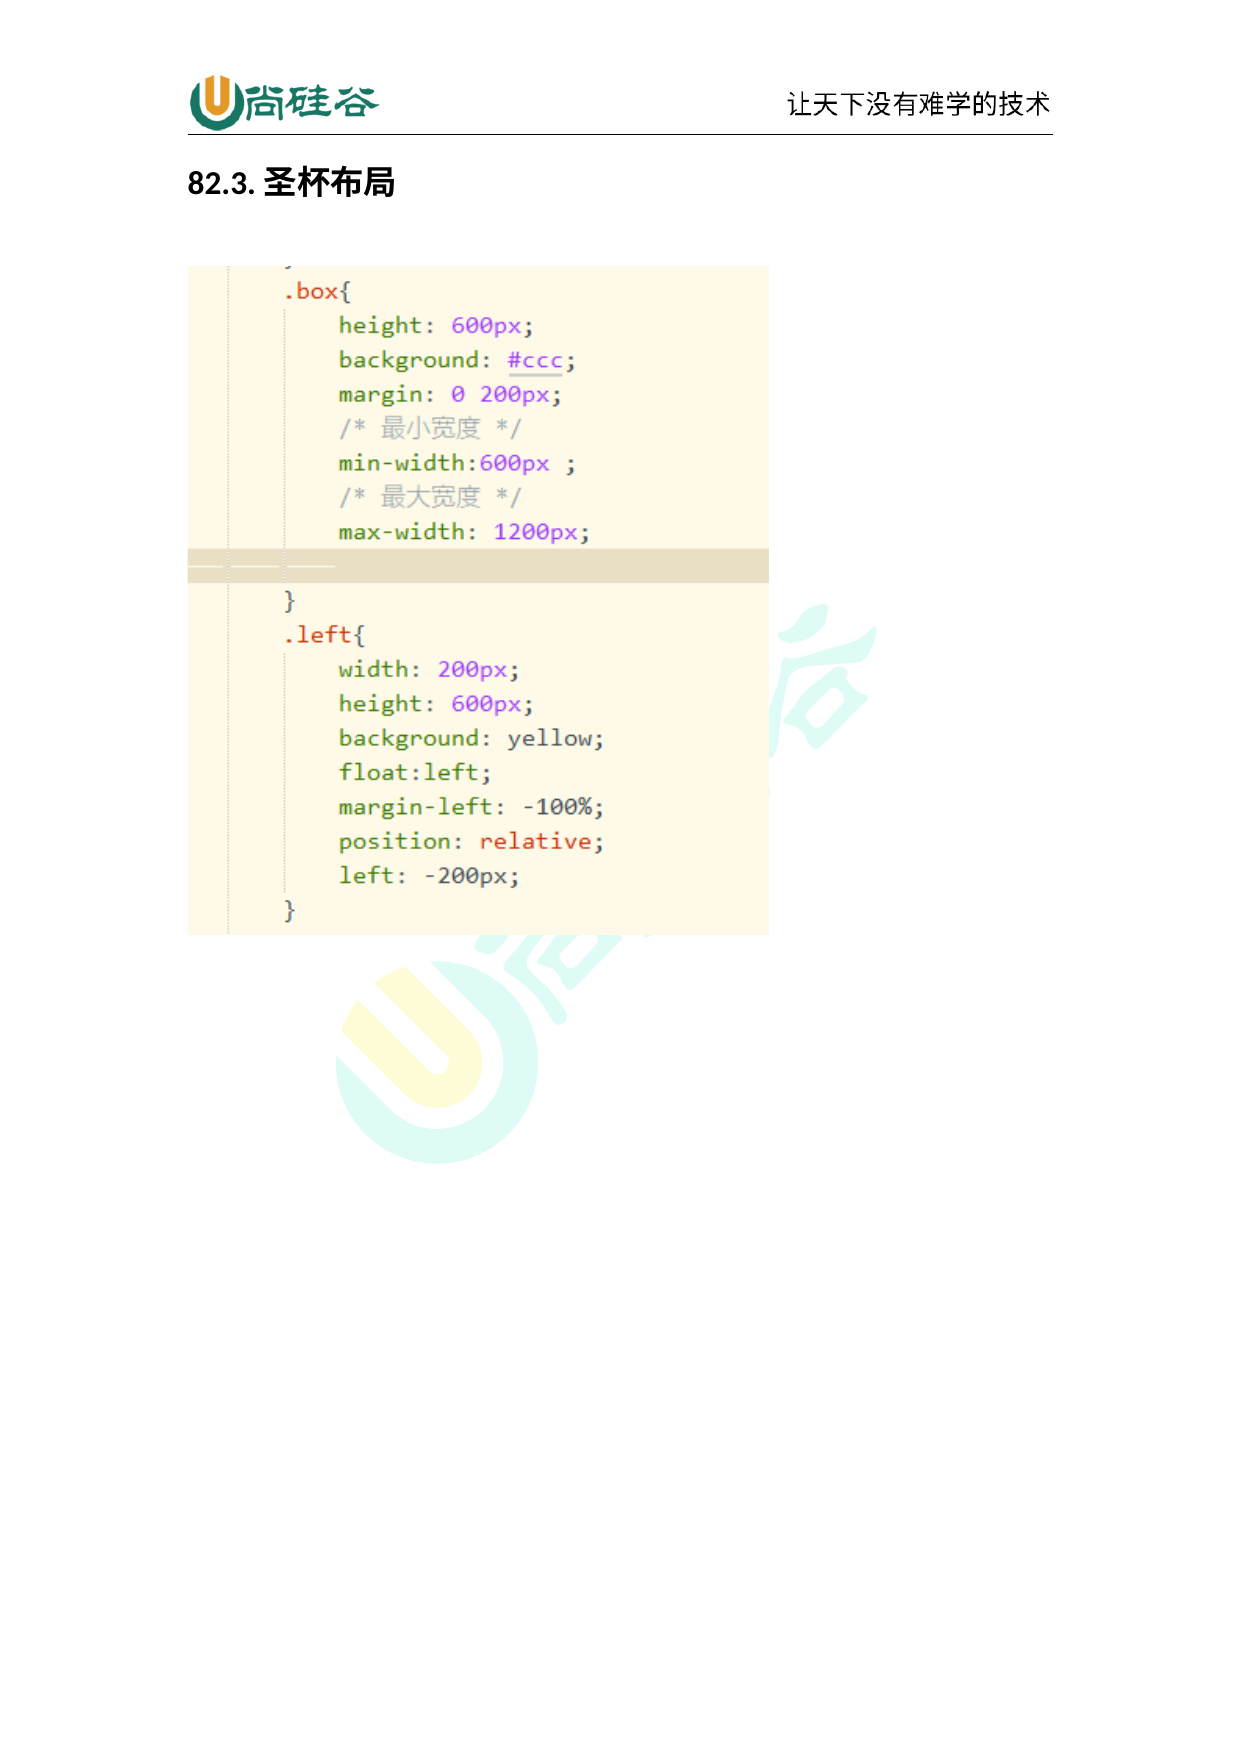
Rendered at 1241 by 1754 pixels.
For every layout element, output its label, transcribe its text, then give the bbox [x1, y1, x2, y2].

subtitle 圣杯布局 [187, 156, 1053, 204]
picture [187, 73, 1053, 132]
picture [187, 266, 769, 935]
